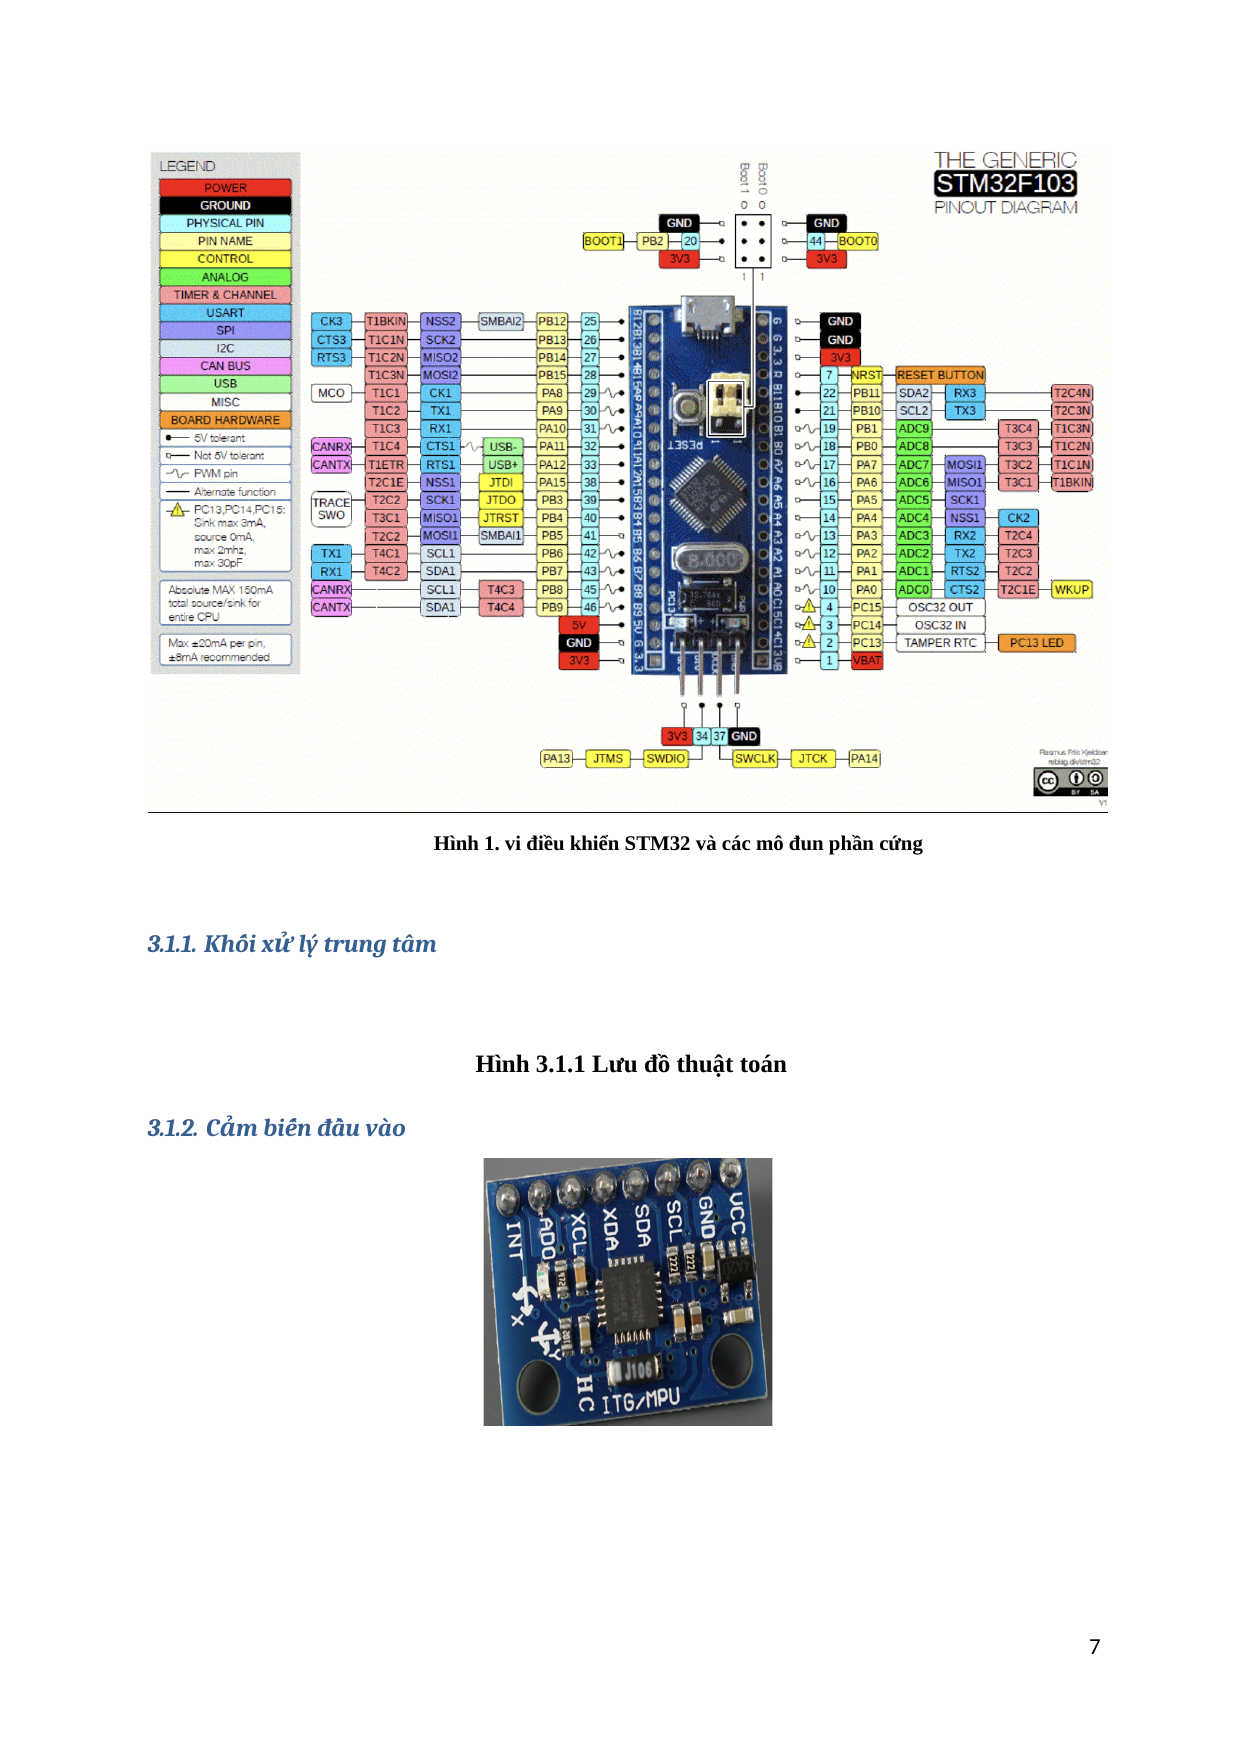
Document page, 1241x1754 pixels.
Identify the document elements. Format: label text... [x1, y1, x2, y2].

picture [483, 1158, 773, 1426]
picture [147, 147, 1108, 813]
text Hình 3.1.1 Lưu đồ thuật toán [148, 1049, 1108, 1078]
subtitle 3.1.2. Cảm biến đầu vào [147, 1114, 1108, 1142]
subtitle 3.1.1. Khối xử lý trung tâm [147, 929, 1108, 958]
text Hình 1. vi điều khiển STM32 và các mô đun phần cứng [148, 831, 923, 855]
